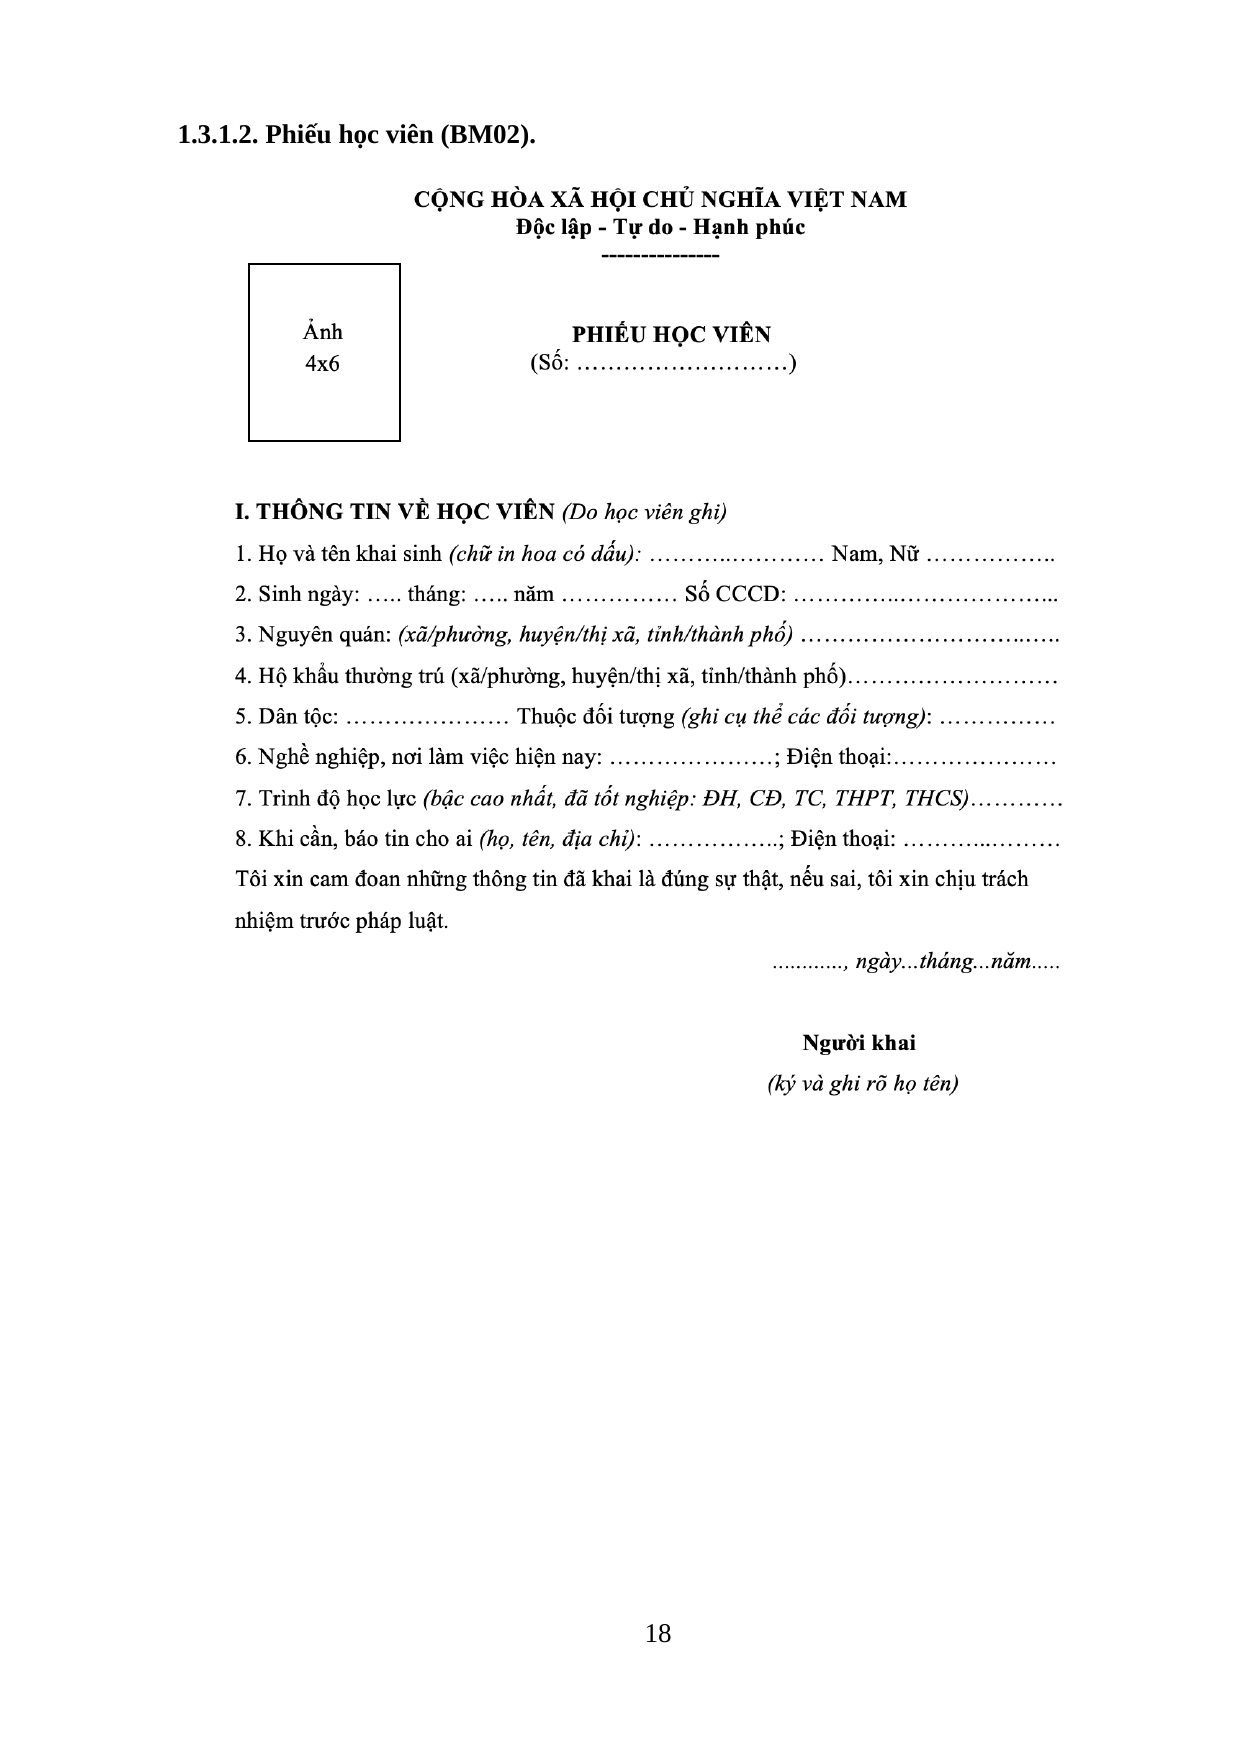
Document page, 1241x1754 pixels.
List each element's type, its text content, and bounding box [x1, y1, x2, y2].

text 1.3.1.2. Phiếu học viên (BM02). [177, 118, 1122, 149]
picture [177, 172, 1123, 1129]
